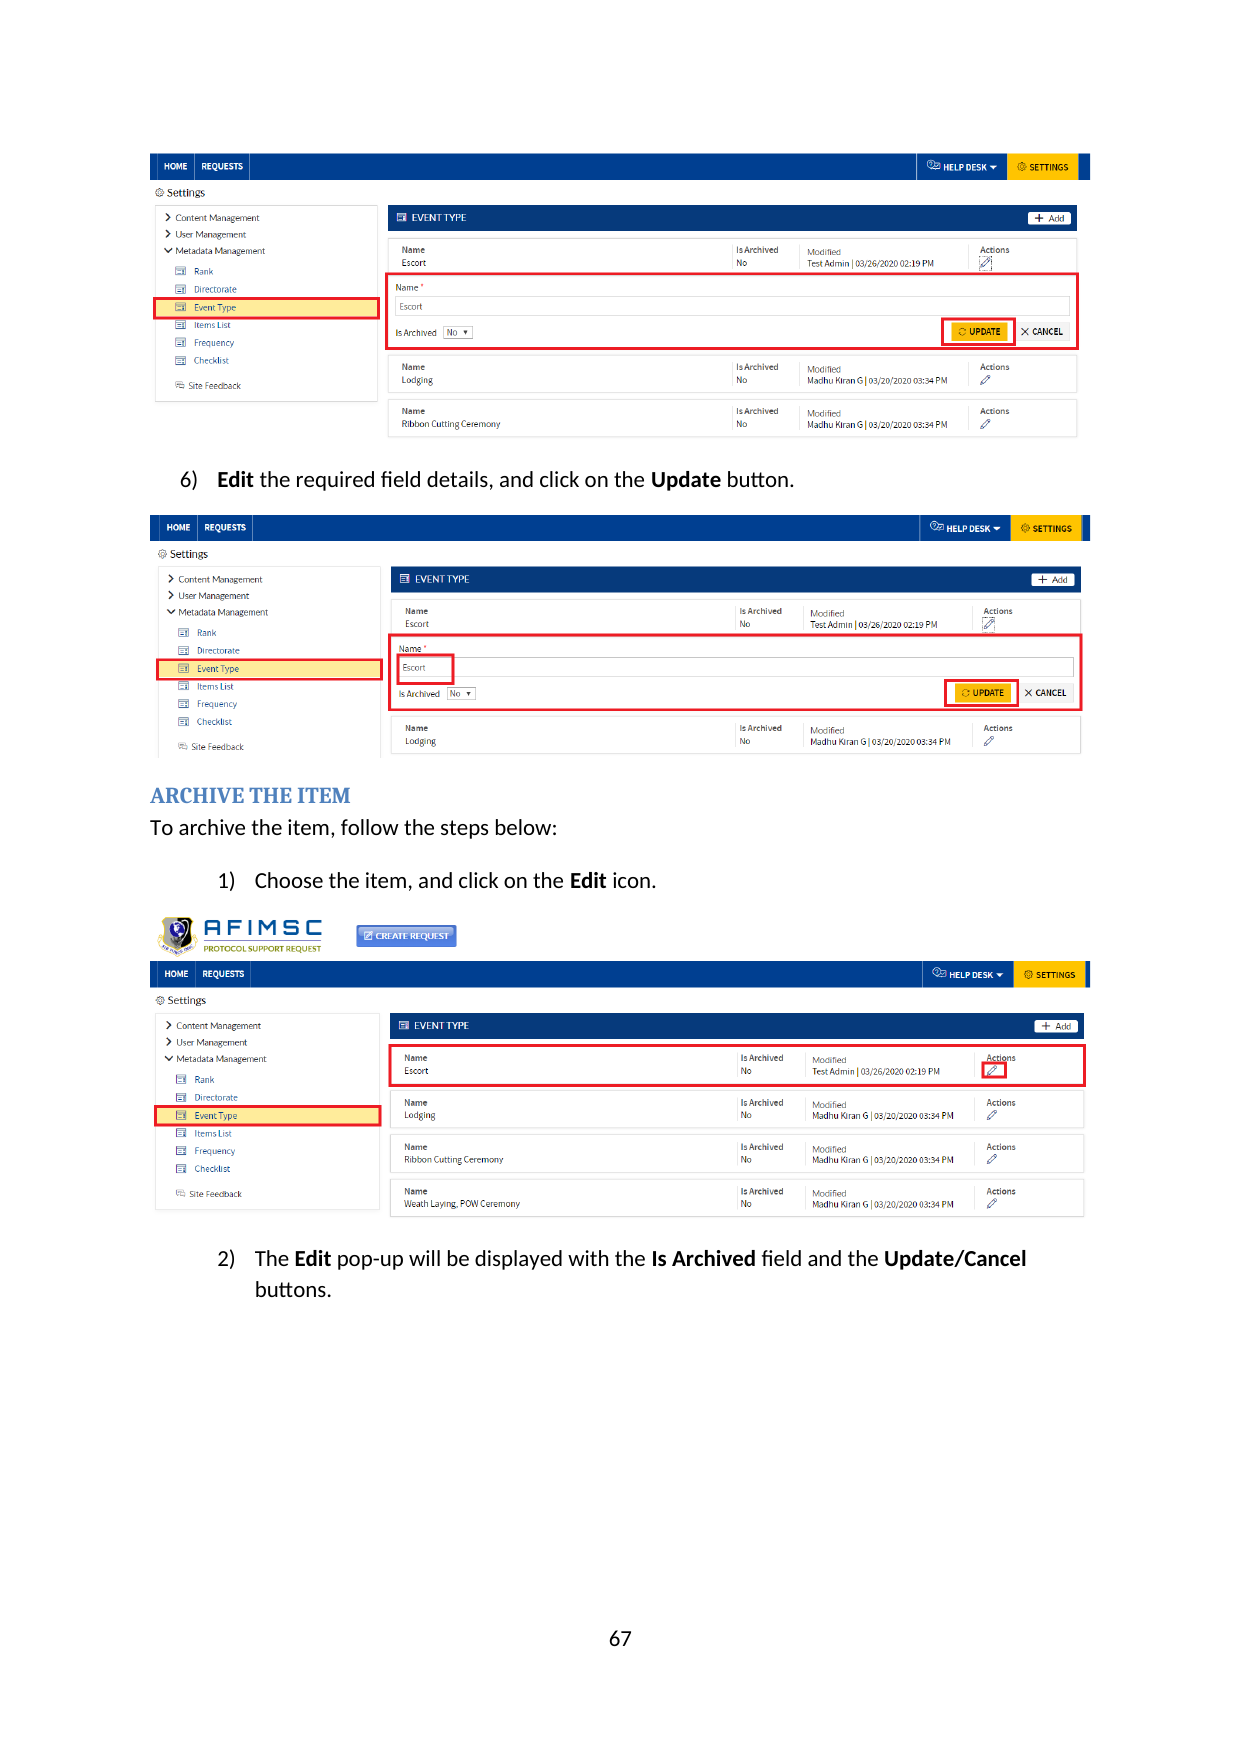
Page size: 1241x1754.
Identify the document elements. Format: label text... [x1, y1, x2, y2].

list Choose the item, and click on the Edit icon. [217, 866, 1090, 894]
subtitle ARCHIVE THE ITEM [150, 783, 1090, 809]
list Edit the required field details, and click on the Update button. [179, 465, 1090, 493]
picture [150, 150, 1091, 441]
picture [150, 512, 1091, 758]
text To archive the item, follow the steps below: [150, 813, 1090, 841]
picture [150, 913, 1091, 1220]
list The Edit pop-up will be displayed with the Is Archived field and the Update/Cancel buttons. [217, 1244, 1090, 1303]
